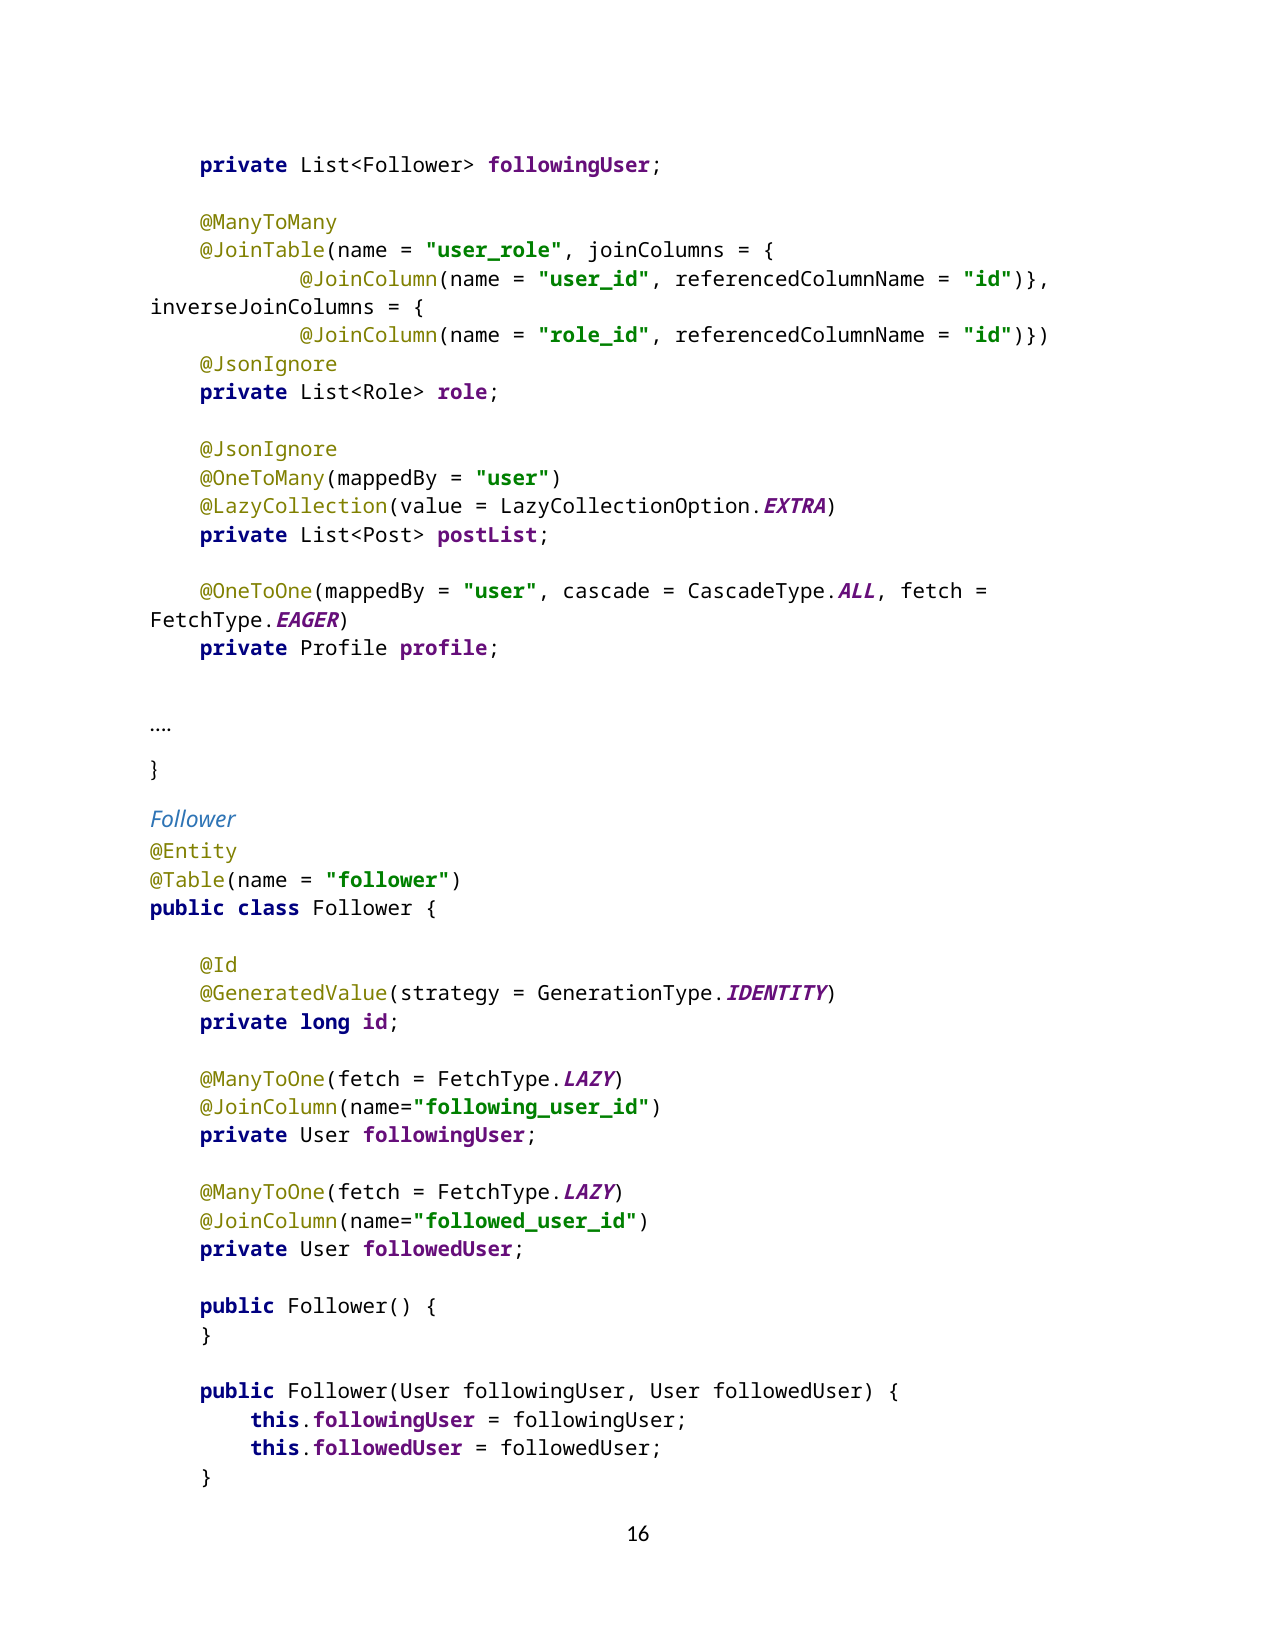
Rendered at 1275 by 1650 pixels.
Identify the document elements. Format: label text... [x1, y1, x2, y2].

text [150, 150, 1125, 662]
text …. [150, 709, 1125, 737]
subtitle Follower [150, 802, 1125, 834]
text } [150, 756, 1125, 784]
text @Entity @Table(name = "follower") public class Follower { @Id @GeneratedValue(strategy = GenerationType.IDENTITY) private long id; @ManyToOne(fetch = FetchType.LAZY) @JoinColumn(name="following_user_id") private User followingUser; @ManyToOne(fetch = FetchType.LAZY) @JoinColumn(name="followed_user_id") private User followedUser; public Follower() { } public Follower(User followingUser, User followedUser) { this.followingUser = followingUser; this.followedUser = followedUser; } [150, 836, 1125, 1490]
